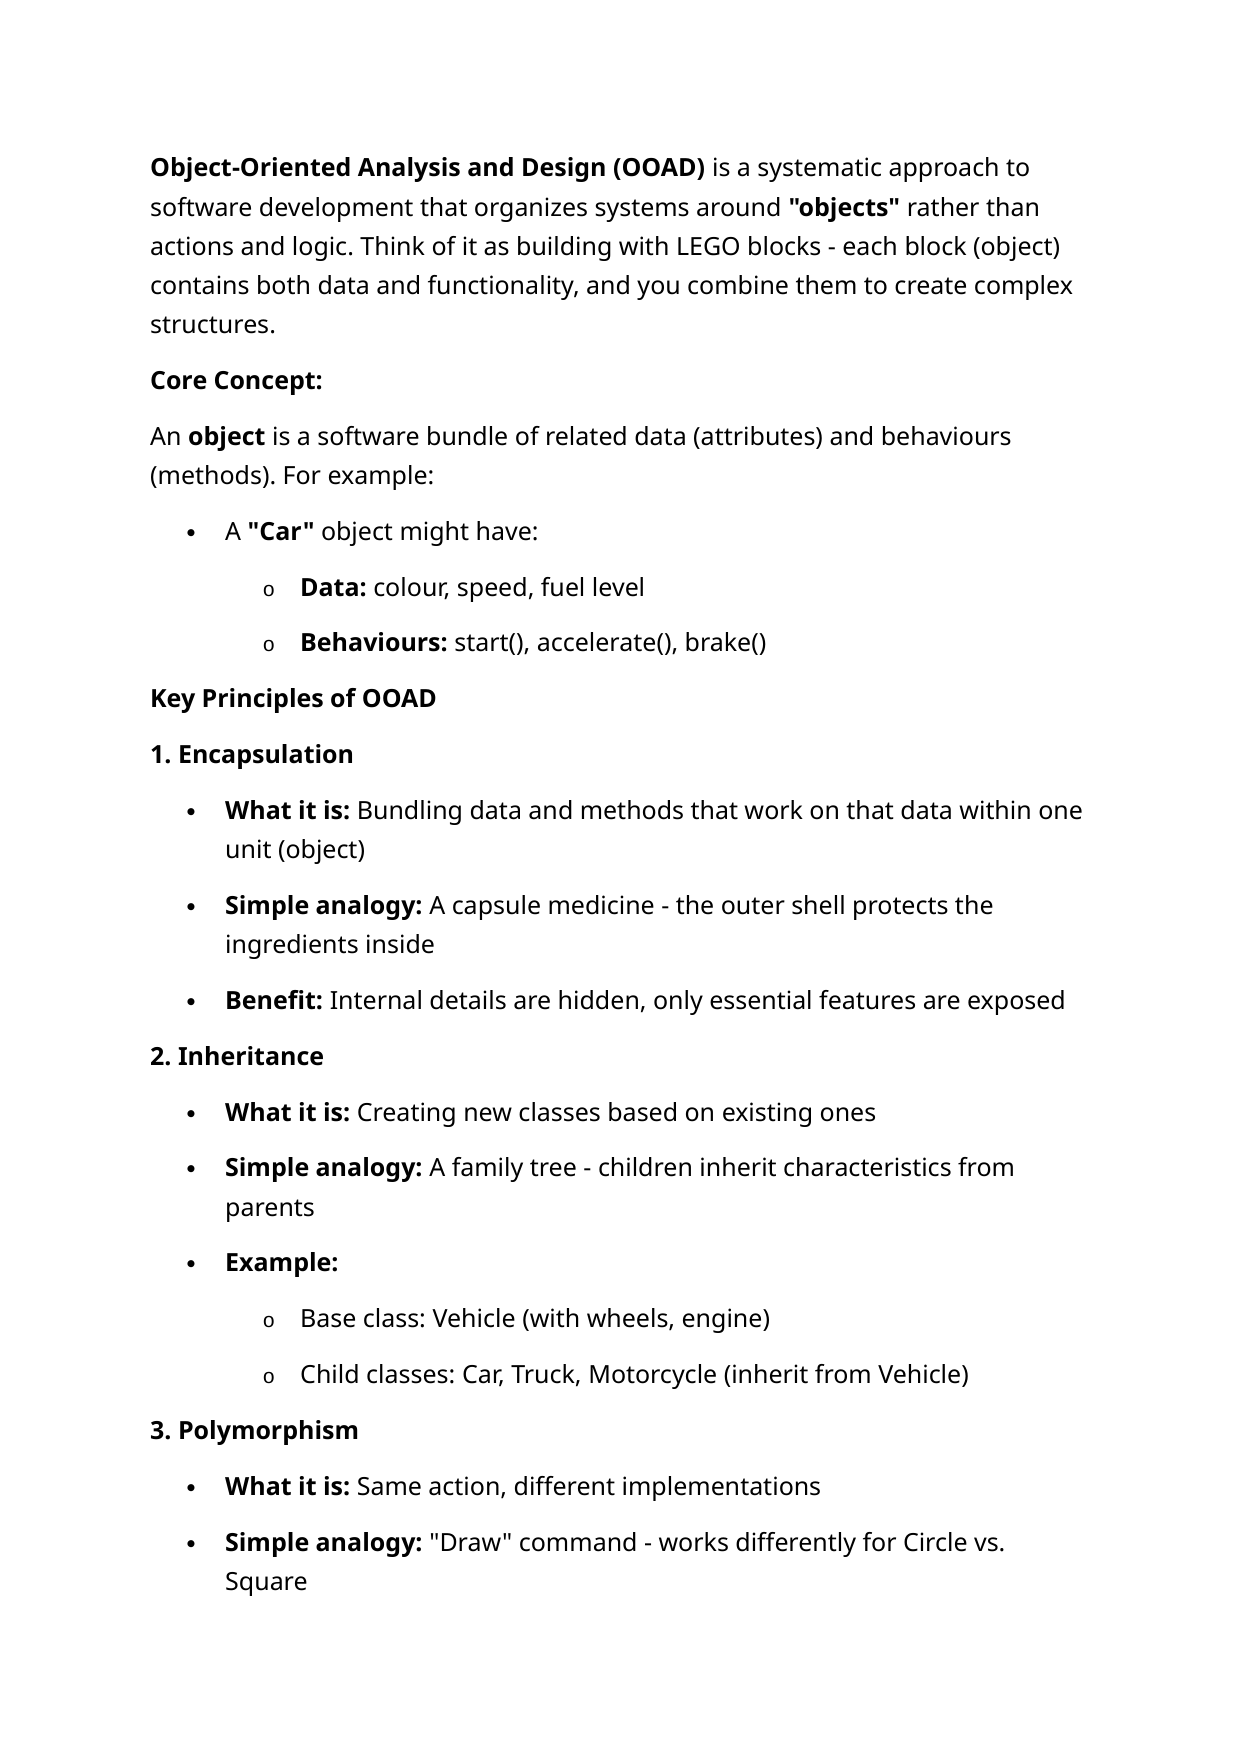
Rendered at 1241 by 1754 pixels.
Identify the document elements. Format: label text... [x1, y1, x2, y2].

list What it is: Creating new classes based on existing ones [187, 1094, 1090, 1128]
list Simple analogy: A capsule medicine - the outer shell protects the ingredients inside [187, 887, 1090, 961]
list Simple analogy: A family tree - children inherit characteristics from parents [187, 1150, 1090, 1223]
list Simple analogy: "Draw" command - works differently for Circle vs. Square [187, 1524, 1090, 1597]
list Child classes: Car, Truck, Motorcycle (inherit from Vehicle) [262, 1357, 1090, 1391]
list A "Car" object might have: [187, 513, 1090, 547]
text 3. Polymorphism [150, 1412, 1090, 1447]
list Data: colour, speed, fuel level [262, 569, 1090, 603]
text 1. Encapsulation [150, 737, 1090, 771]
list What it is: Bundling data and methods that work on that data within one unit (object) [187, 792, 1090, 866]
text Core Concept: [150, 362, 1090, 397]
text Key Principles of OOAD [150, 681, 1090, 715]
list What it is: Same action, different implementations [187, 1468, 1090, 1502]
list Example: [187, 1245, 1090, 1279]
text 2. Inheritance [150, 1038, 1090, 1072]
list Behaviours: start(), accelerate(), brake() [262, 625, 1090, 659]
text Object-Oriented Analysis and Design (OOAD) is a systematic approach to software development that organizes systems around "objects" rather than actions and logic. Think of it as building with LEGO blocks - each block (object) contains both data and functionality, and you combine them to create complex structures. [150, 150, 1090, 341]
text An object is a software bundle of related data (attributes) and behaviours (methods). For example: [150, 418, 1090, 492]
list Base class: Vehicle (with wheels, engine) [262, 1301, 1090, 1335]
list Benefit: Internal details are hidden, only essential features are exposed [187, 982, 1090, 1017]
